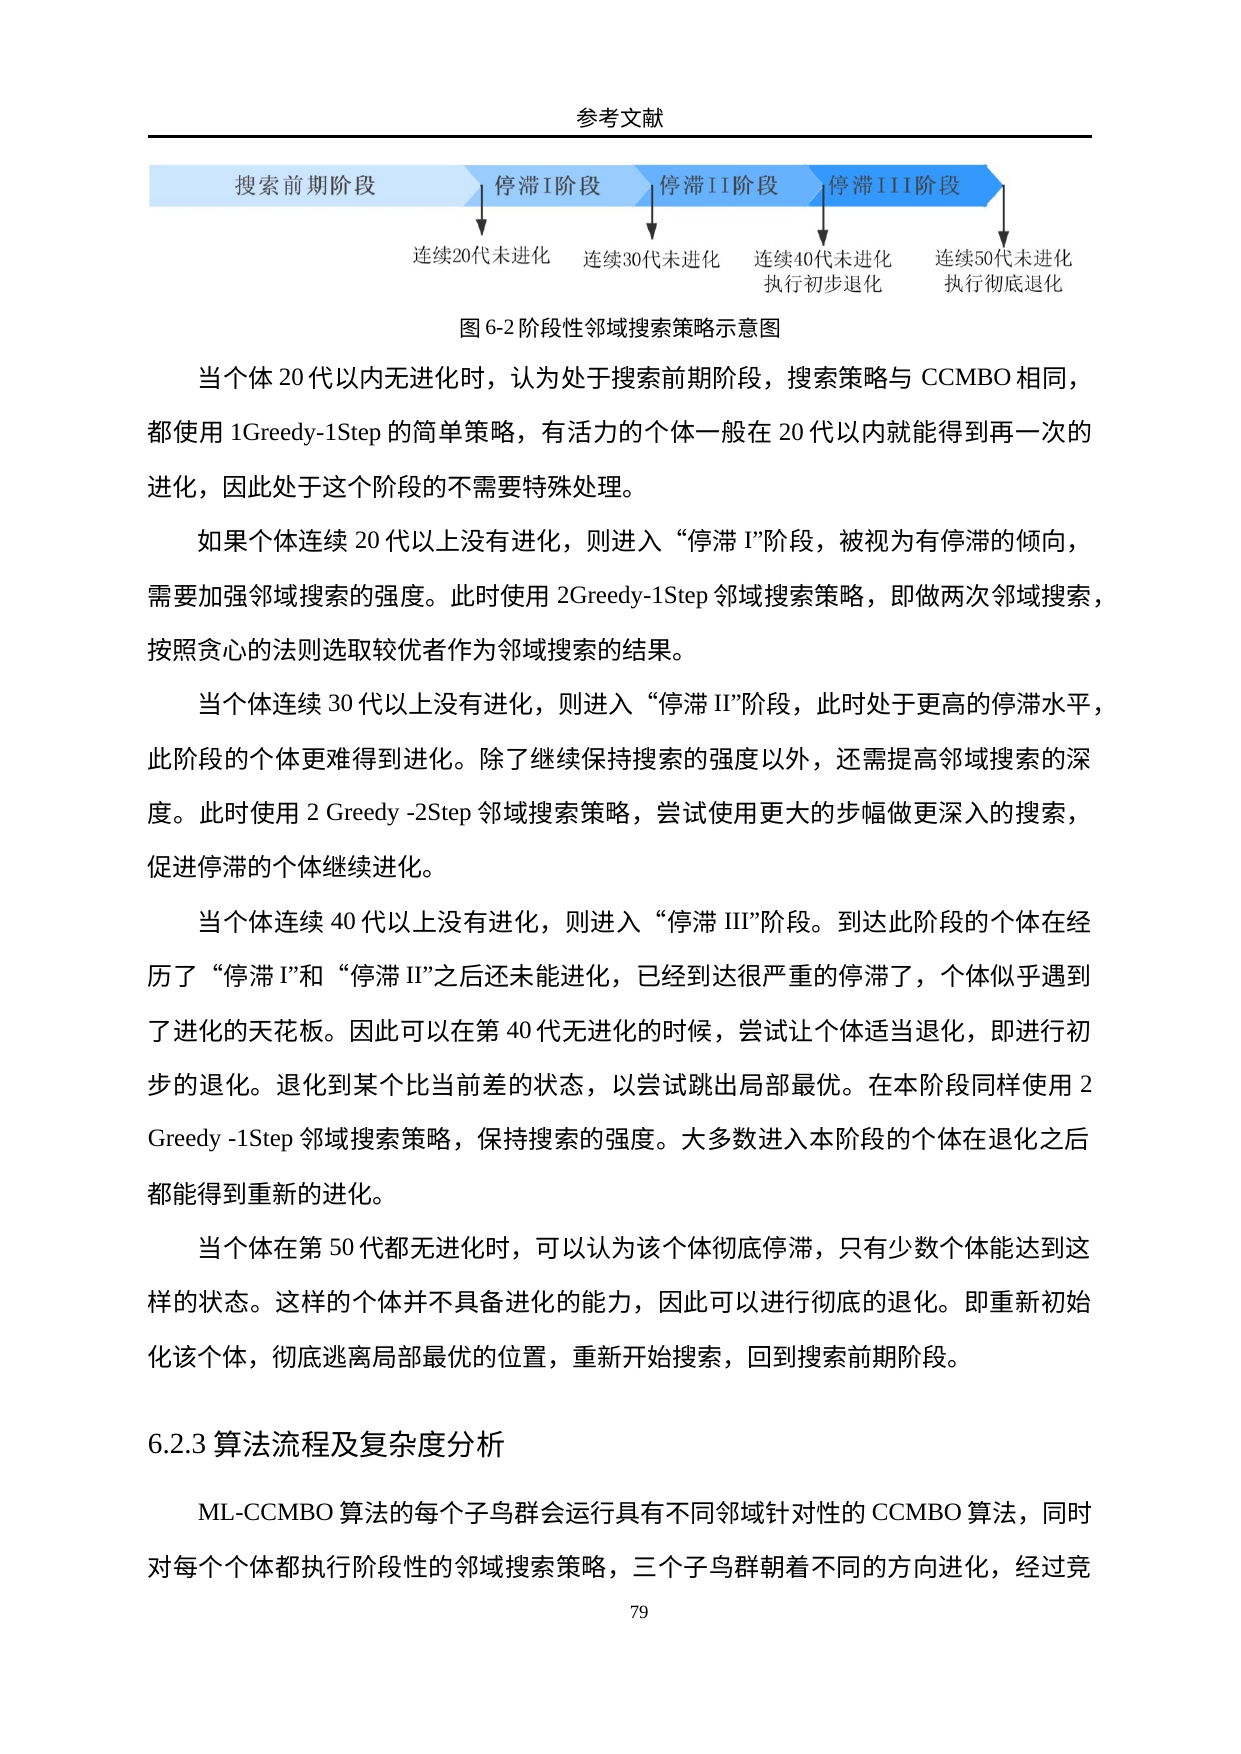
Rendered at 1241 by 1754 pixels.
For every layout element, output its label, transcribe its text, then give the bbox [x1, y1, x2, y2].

text 当个体连续30代以上没有进化，则进入“停滞II”阶段，此时处于更高的停滞水平，此阶段的个体更难得到进化。除了继续保持搜索的强度以外，还需提高邻域搜索的深度。此时使用2 Greedy -2Step邻域搜索策略，尝试使用更大的步幅做更深入的搜索，促进停滞的个体继续进化。 [148, 685, 1092, 884]
text 如果个体连续20代以上没有进化，则进入“停滞I”阶段，被视为有停滞的倾向，需要加强邻域搜索的强度。此时使用2Greedy-1Step邻域搜索策略，即做两次邻域搜索，按照贪心的法则选取较优者作为邻域搜索的结果。 [148, 522, 1092, 667]
subtitle 6.2.3 算法流程及复杂度分析 [148, 1409, 1092, 1477]
picture [147, 162, 1093, 299]
text 当个体连续40代以上没有进化，则进入“停滞III”阶段。到达此阶段的个体在经历了“停滞I”和“停滞II”之后还未能进化，已经到达很严重的停滞了，个体似乎遇到了进化的天花板。因此可以在第40代无进化的时候，尝试让个体适当退化，即进行初步的退化。退化到某个比当前差的状态，以尝试跳出局部最优。在本阶段同样使用2 Greedy -1Step邻域搜索策略，保持搜索的强度。大多数进入本阶段的个体在退化之后都能得到重新的进化。 [148, 902, 1092, 1210]
text 图6-2阶段性邻域搜索策略示意图 [148, 311, 1092, 343]
text 当个体在第50代都无进化时，可以认为该个体彻底停滞，只有少数个体能达到这样的状态。这样的个体并不具备进化的能力，因此可以进行彻底的退化。即重新初始化该个体，彻底逃离局部最优的位置，重新开始搜索，回到搜索前期阶段。 [148, 1228, 1092, 1373]
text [148, 1493, 1092, 1584]
text 当个体20代以内无进化时，认为处于搜索前期阶段，搜索策略与CCMBO相同，都使用1Greedy-1Step的简单策略，有活力的个体一般在20代以内就能得到再一次的进化，因此处于这个阶段的不需要特殊处理。 [148, 358, 1092, 503]
